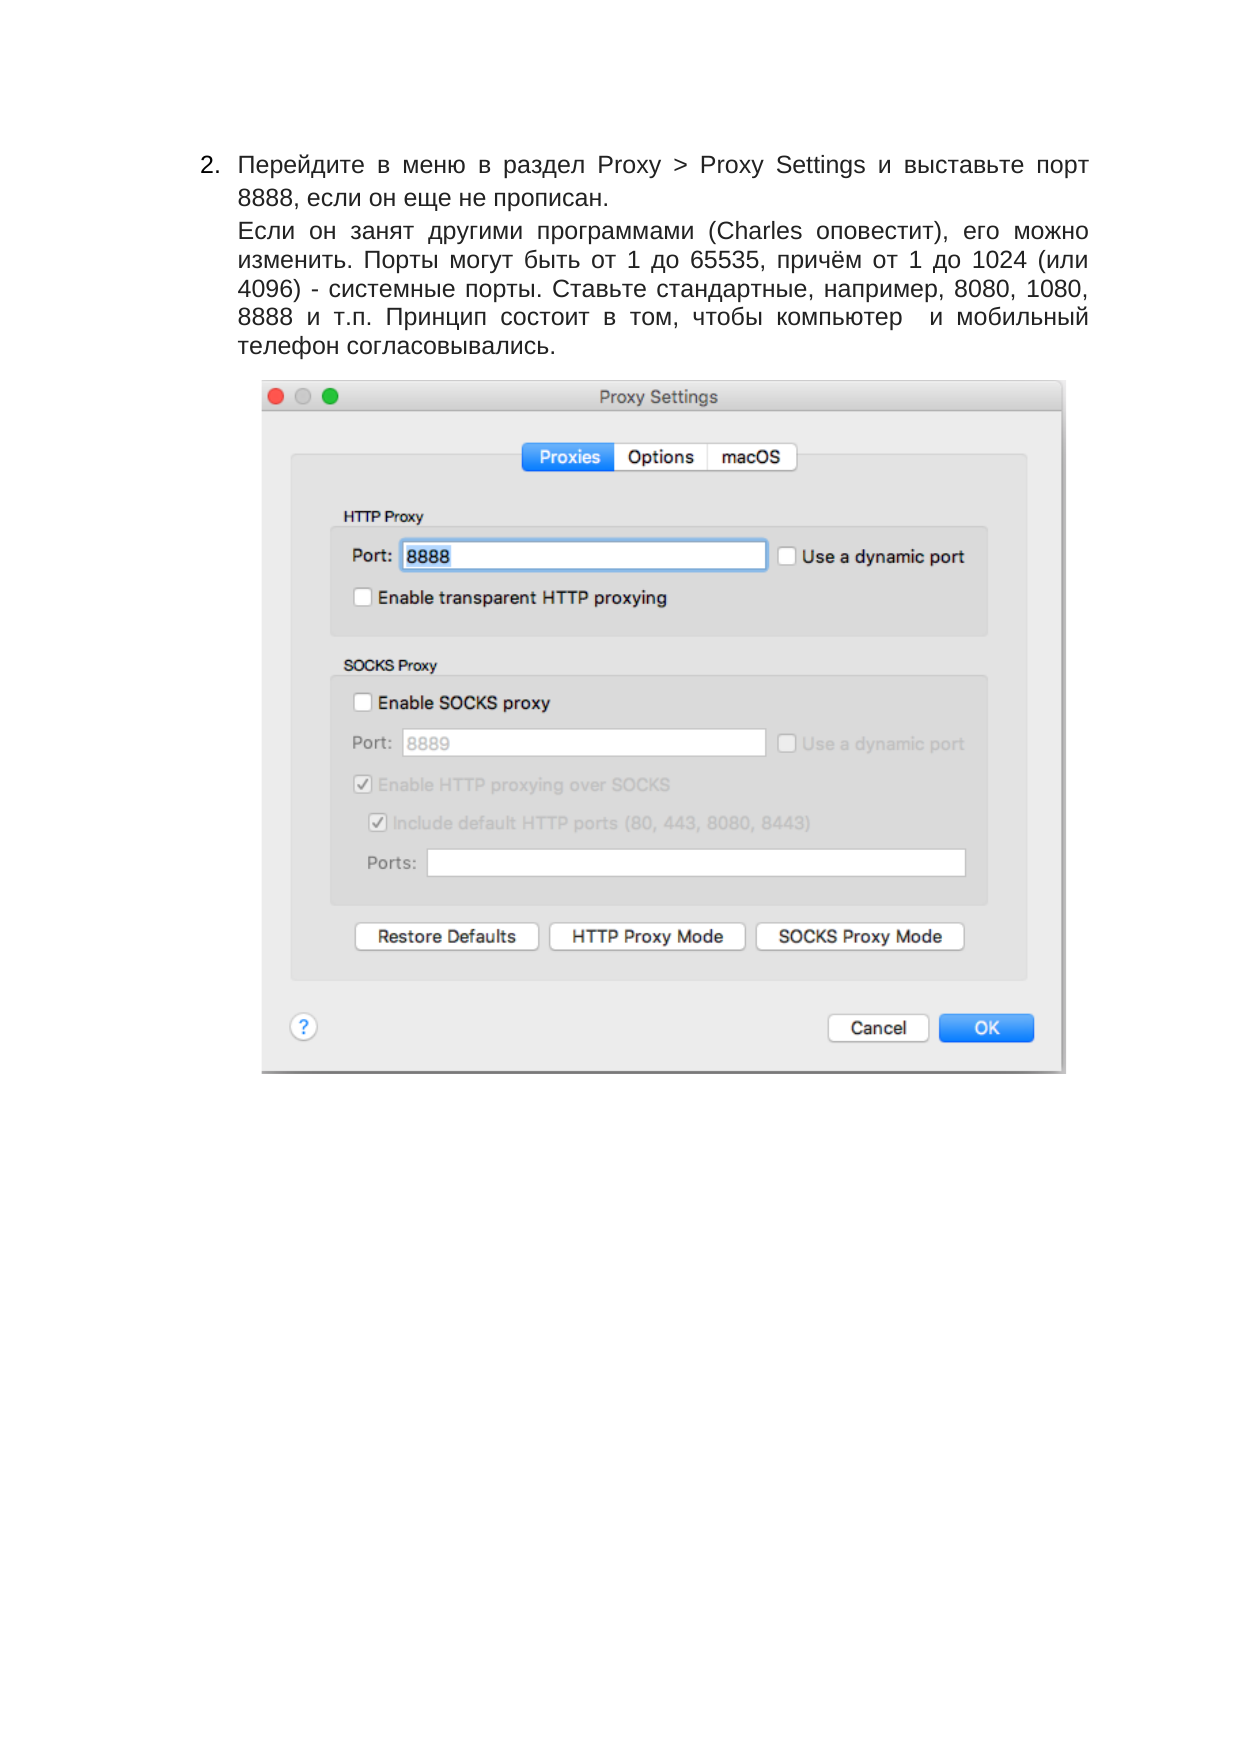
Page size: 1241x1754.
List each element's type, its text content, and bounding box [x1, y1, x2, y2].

text Если он занят другими программами (Charles оповестит), его можно изменить. Порты могут быть от 1 до 65535, причём от 1 до 1024 (или 4096) - системные порты. Ставьте стандартные, например, 8080, 1080, 8888 и т.п. Принцип состоит в том, чтобы компьютер и мобильный телефон согласовывались. [237, 216, 1090, 360]
picture [261, 380, 1067, 1074]
list Перейдите в меню в раздел Proxy > Proxy Settings и выставьте порт 8888, если он еще не прописан. [200, 150, 1090, 212]
